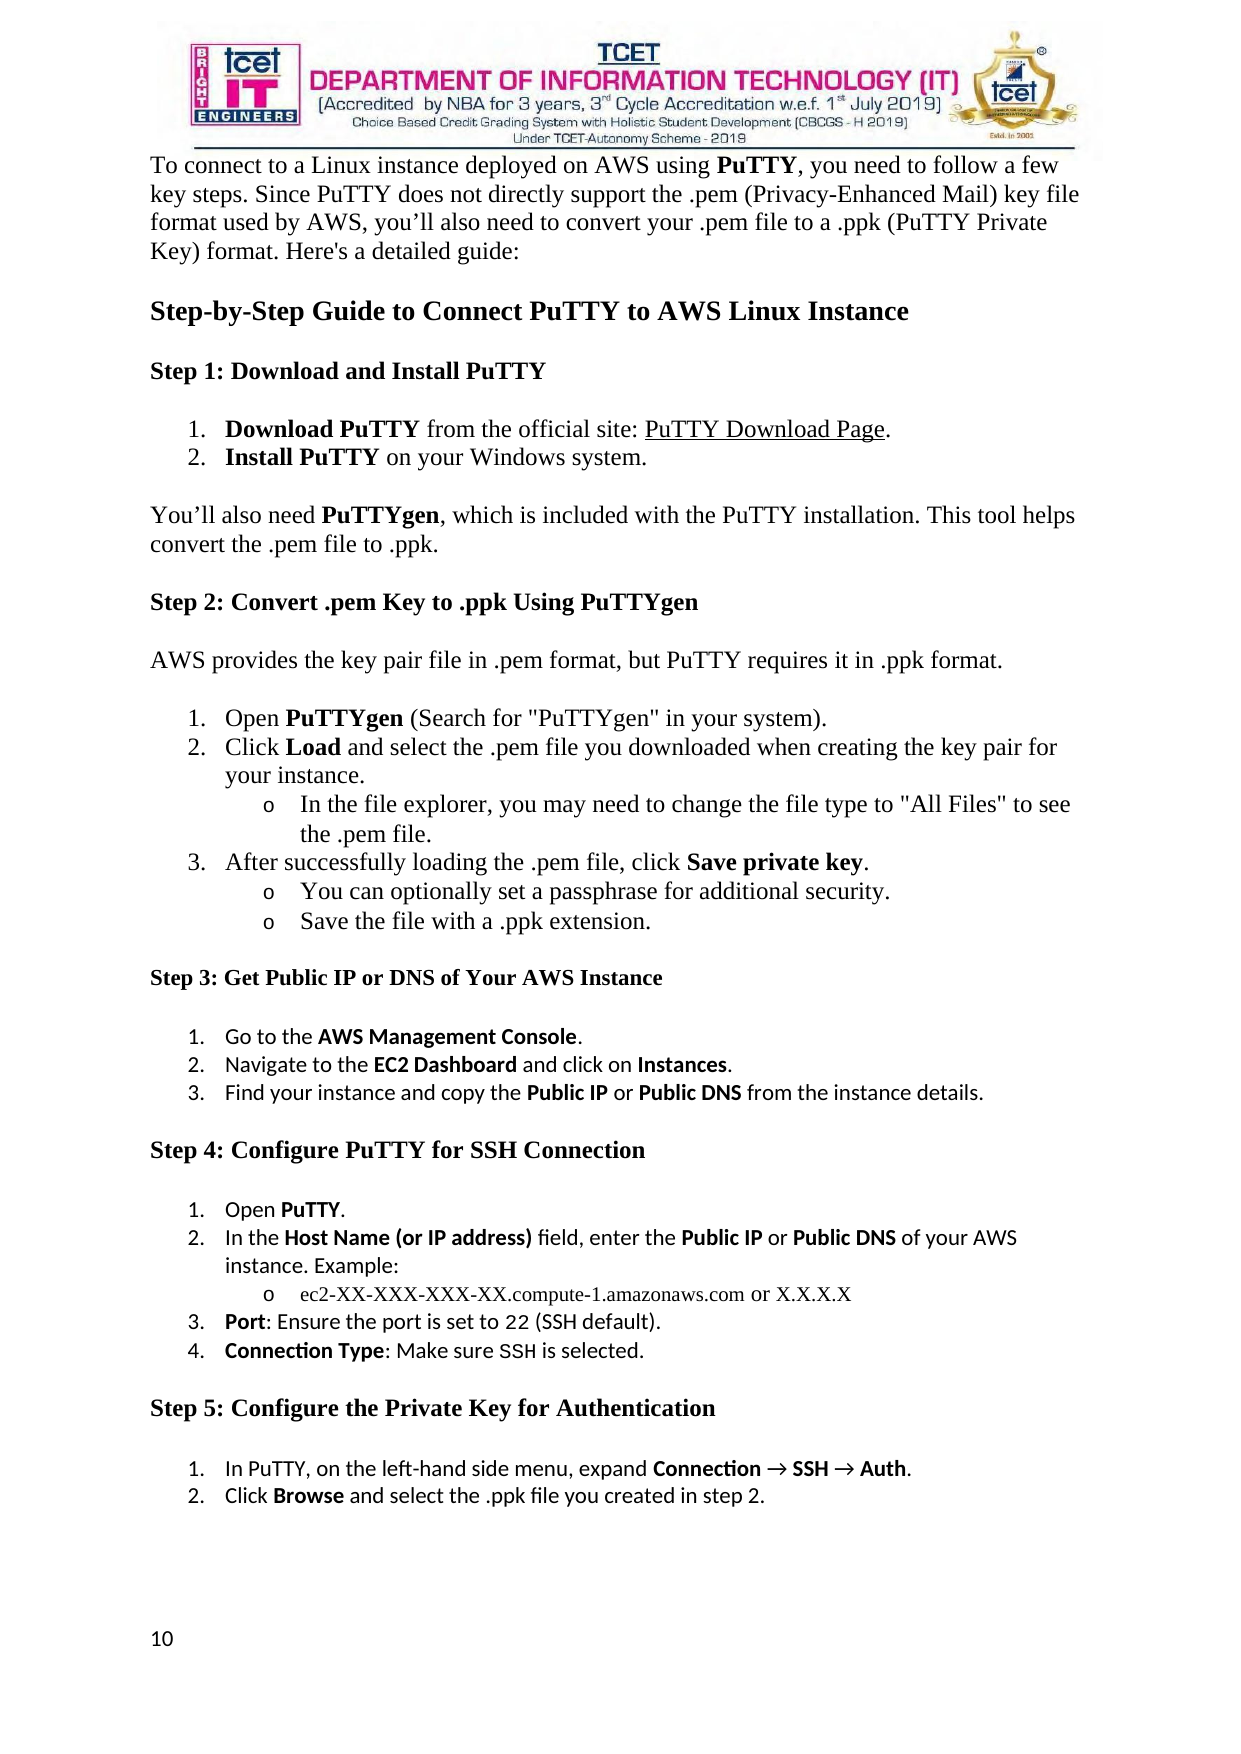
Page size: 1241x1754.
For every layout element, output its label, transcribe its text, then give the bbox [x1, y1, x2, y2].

text AWS provides the key pair file in .pem format, but PuTTY requires it in .ppk format. [150, 645, 1090, 674]
list Connection Type: Make sure SSH is selected. [187, 1336, 1090, 1364]
text Step 1: Download and Install PuTTY [150, 356, 1090, 384]
list Install PuTTY on your Windows system. [187, 442, 1090, 471]
picture [157, 21, 1104, 161]
list Port: Ensure the port is set to 22 (SSH default). [187, 1307, 1090, 1336]
list Click Load and select the .pem file you downloaded when creating the key pair for your instance. [187, 732, 1090, 789]
list Open PuTTY. [187, 1196, 1090, 1223]
text Step 2: Convert .pem Key to .ppk Using PuTTYgen [150, 587, 1090, 616]
subtitle Step 3: Get Public IP or DNS of Your AWS Instance [150, 964, 1090, 991]
list Go to the AWS Management Console. [187, 1022, 1090, 1050]
list In PuTTY, on the left-hand side menu, expand Connection → SSH → Auth. [187, 1454, 1090, 1482]
list ec2-XX-XXX-XXX-XX.compute-1.amazonaws.com or X.X.X.X [262, 1279, 1090, 1307]
list In the Host Name (or IP address) field, enter the Public IP or Public DNS of your AWS instance. Example: [187, 1223, 1090, 1279]
text To connect to a Linux instance deployed on AWS using PuTTY, you need to follow a few key steps. Since PuTTY does not directly support the .pem (Privacy-Enhanced Mail) key file format used by AWS, you’ll also need to convert your .pem file to a .ppk (PuTTY Private Key) format. Here's a detailed guide: [150, 150, 1090, 265]
list After successfully loading the .pem file, click Save private key. [187, 847, 1090, 876]
list Open PuTTYgen (Search for "PuTTYgen" in your system). [187, 703, 1090, 732]
list Click Browse and select the .ppk file you created in step 2. [187, 1482, 1090, 1510]
subtitle Step 4: Configure PuTTY for SSH Connection [150, 1135, 1090, 1164]
list You can optionally set a passphrase for additional security. [262, 876, 1090, 906]
list In the file explorer, you may need to change the file type to "All Files" to see the .pem file. [262, 789, 1090, 847]
list Navigate to the EC2 Dashboard and click on Instances. [187, 1050, 1090, 1078]
list Find your instance and copy the Public IP or Public DNS from the instance details. [187, 1078, 1090, 1106]
text Step-by-Step Guide to Connect PuTTY to AWS Linux Instance [150, 294, 1090, 327]
list Save the file with a .ppk extension. [262, 906, 1090, 935]
subtitle Step 5: Configure the Private Key for Authentication [150, 1393, 1090, 1422]
list Download PuTTY from the official site: PuTTY Download Page. [187, 414, 1090, 442]
text You’ll also need PuTTYgen, which is included with the PuTTY installation. This tool helps convert the .pem file to .ppk. [150, 500, 1090, 558]
